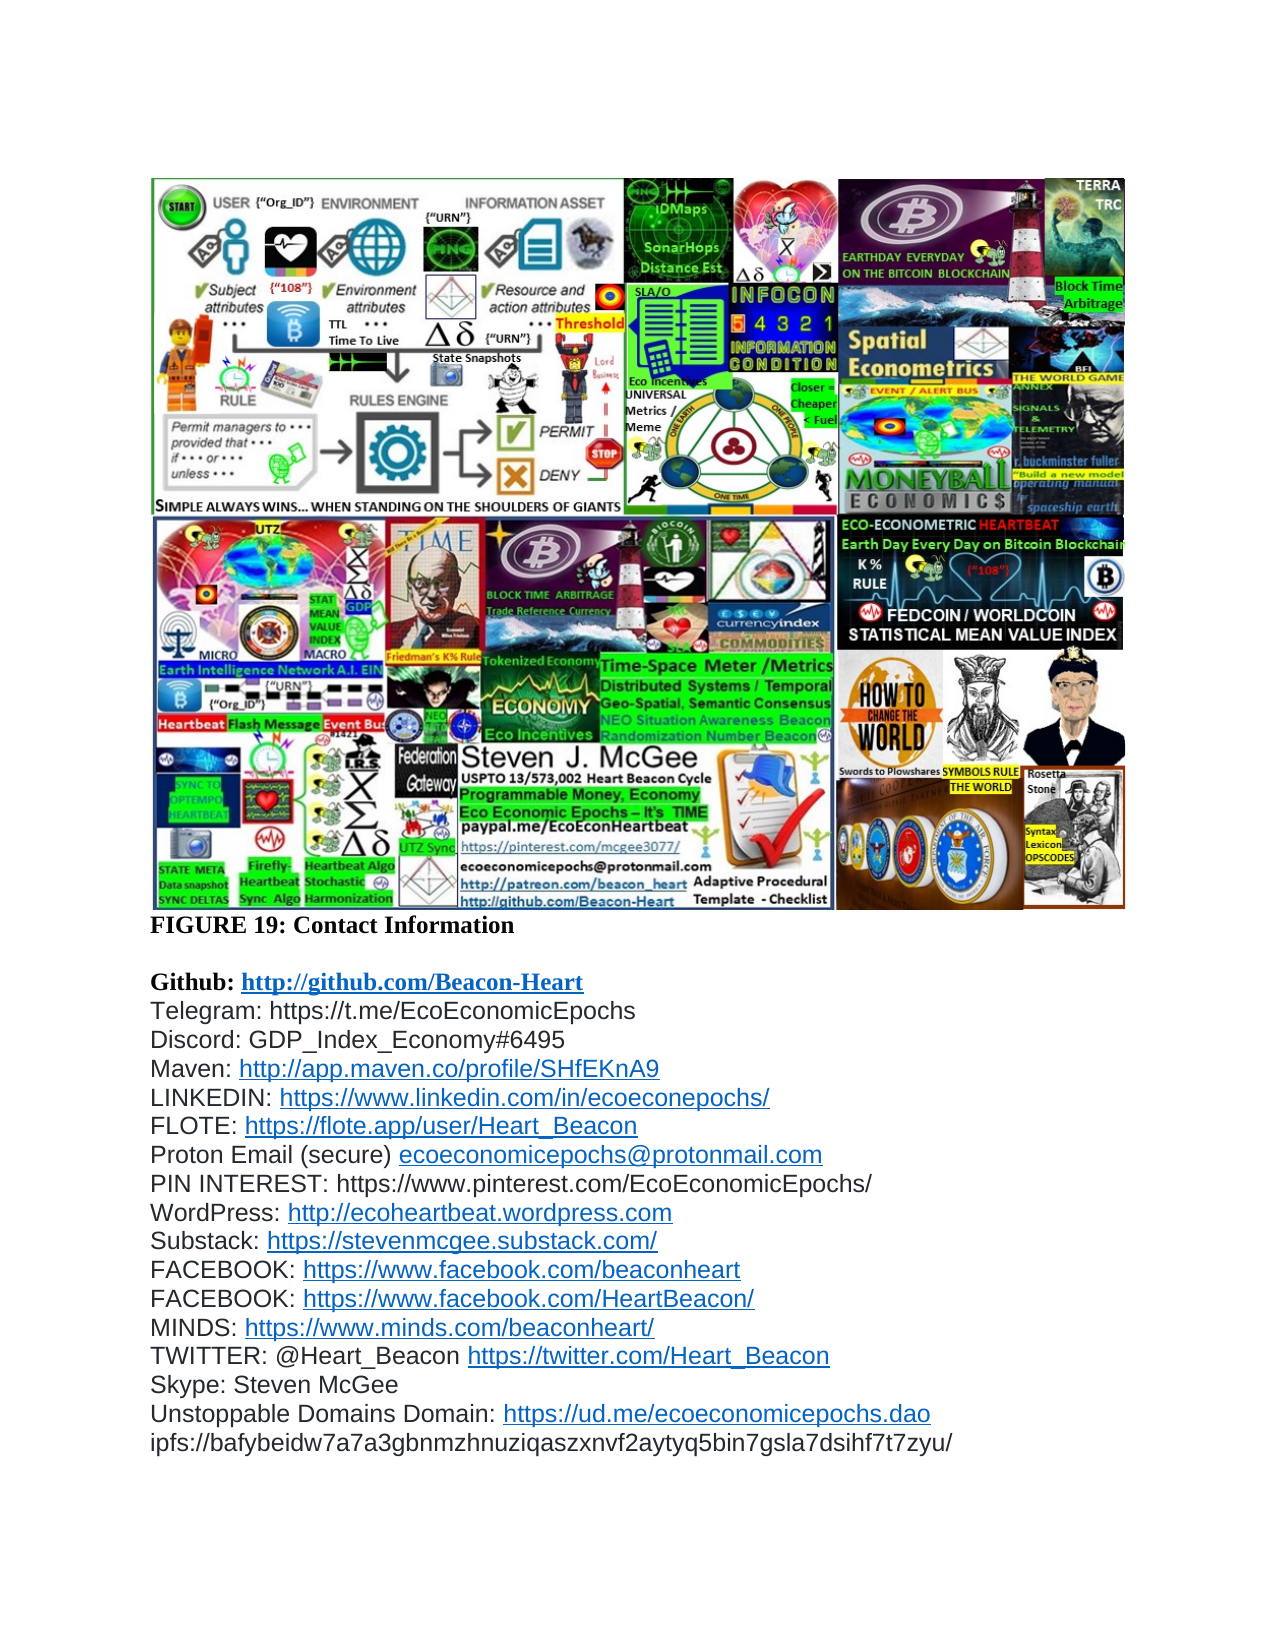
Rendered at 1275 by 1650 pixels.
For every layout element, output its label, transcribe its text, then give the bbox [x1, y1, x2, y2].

text ipfs://bafybeidw7a7a3gbnmzhnuziqaszxnvf2aytyq5bin7gsla7dsihf7t7zyu/ [150, 1427, 1125, 1456]
text FACEBOOK: https://www.facebook.com/beaconheart [150, 1255, 1125, 1284]
text LINKEDIN: https://www.linkedin.com/in/ecoeconepochs/ [150, 1082, 1125, 1111]
text Maven: http://app.maven.co/profile/SHfEKnA9 [150, 1054, 1125, 1082]
text MINDS: https://www.minds.com/beaconheart/ [150, 1312, 1125, 1341]
text FACEBOOK: https://www.facebook.com/HeartBeacon/ [150, 1284, 1125, 1312]
text Proton Email (secure) ecoeconomicepochs@protonmail.com [150, 1140, 1125, 1169]
text Telegram: https://t.me/EcoEconomicEpochs [150, 996, 1125, 1025]
text TWITTER: @Heart_Beacon https://twitter.com/Heart_Beacon [150, 1341, 1125, 1370]
text WordPress: http://ecoheartbeat.wordpress.com [150, 1197, 1125, 1226]
text Github: http://github.com/Beacon-Heart [150, 967, 1125, 996]
text FIGURE 19: Contact Information [150, 910, 1125, 939]
text Skype: Steven McGee [150, 1370, 1125, 1399]
text Discord: GDP_Index_Economy#6495 [150, 1025, 1125, 1054]
text Substack: https://stevenmcgee.substack.com/ [150, 1226, 1125, 1255]
text FLOTE: https://flote.app/user/Heart_Beacon [150, 1111, 1125, 1140]
picture [150, 178, 1125, 910]
text PIN INTEREST: https://www.pinterest.com/EcoEconomicEpochs/ [150, 1169, 1125, 1197]
text Unstoppable Domains Domain: https://ud.me/ecoeconomicepochs.dao [150, 1399, 1125, 1427]
